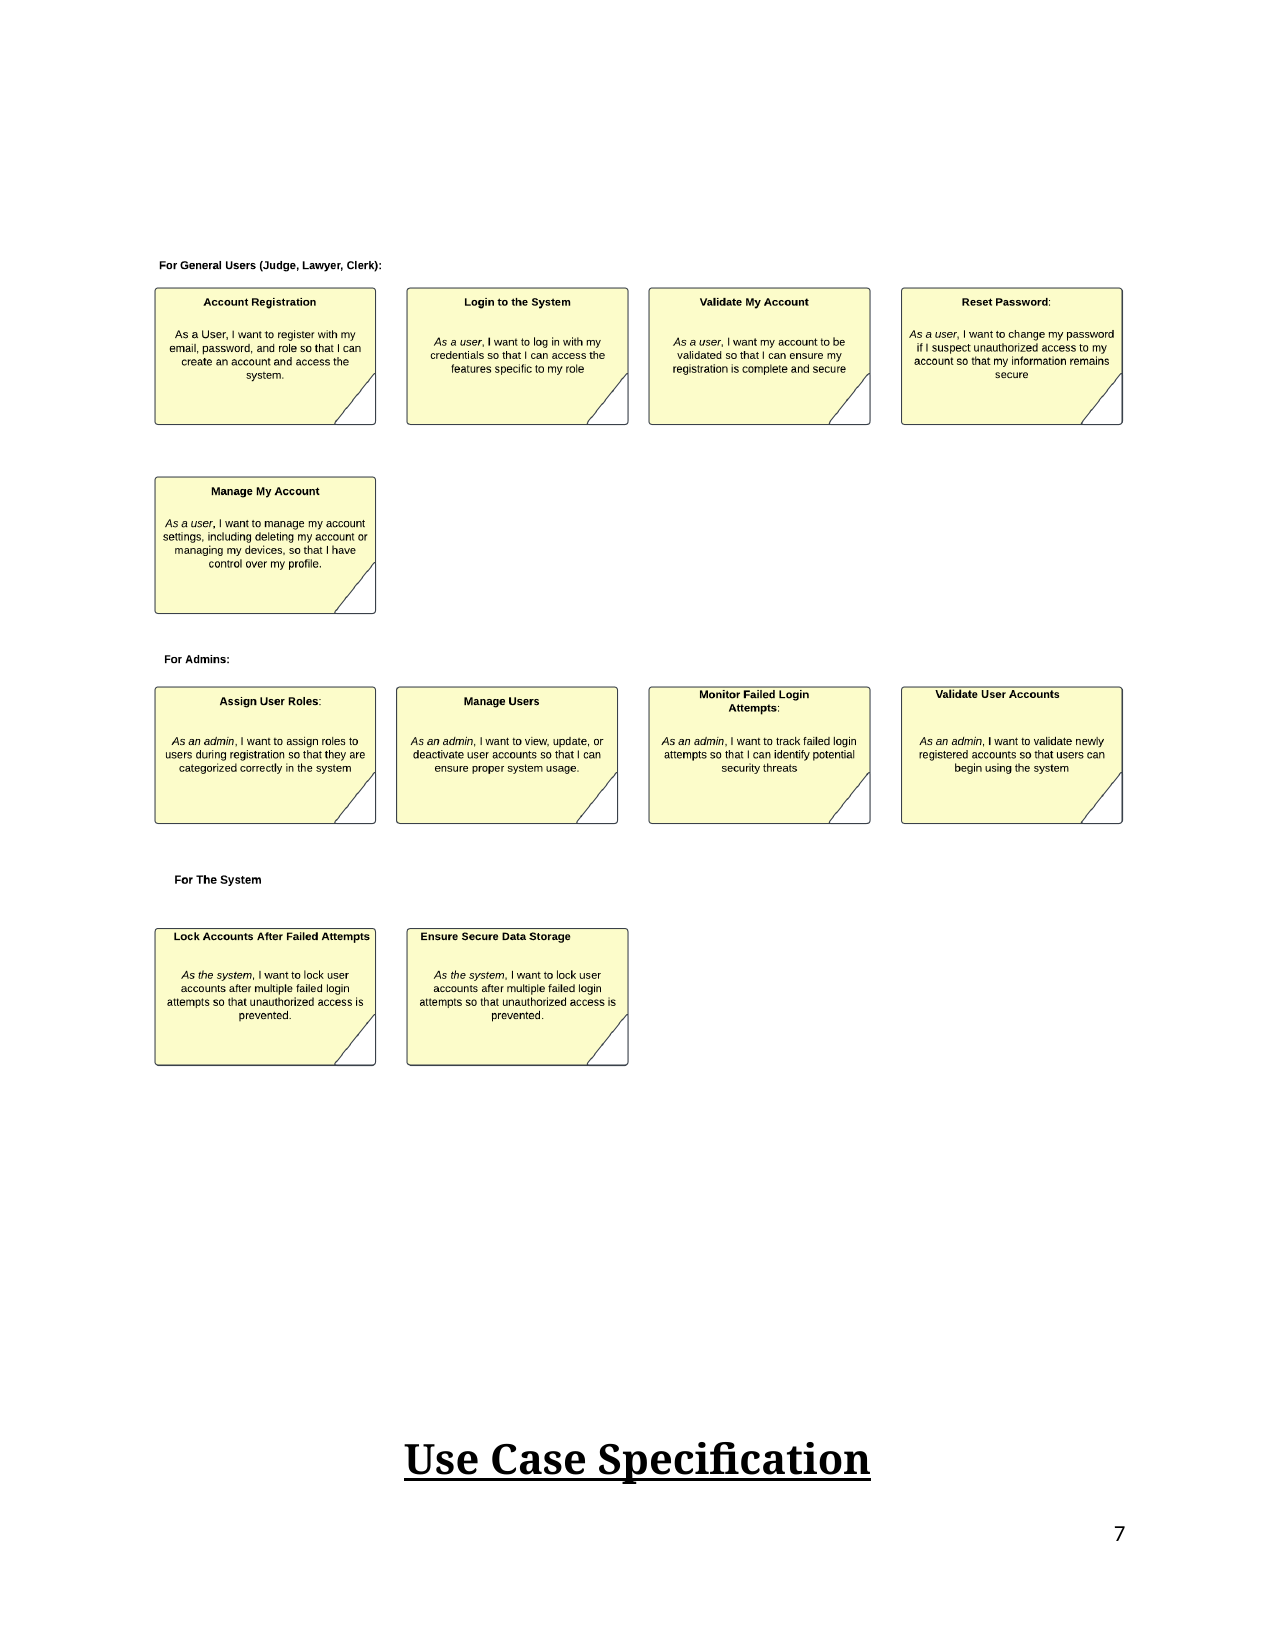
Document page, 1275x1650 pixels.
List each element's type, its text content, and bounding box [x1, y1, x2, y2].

text Use Case Specification [150, 1430, 1125, 1486]
picture [102, 214, 1139, 1083]
